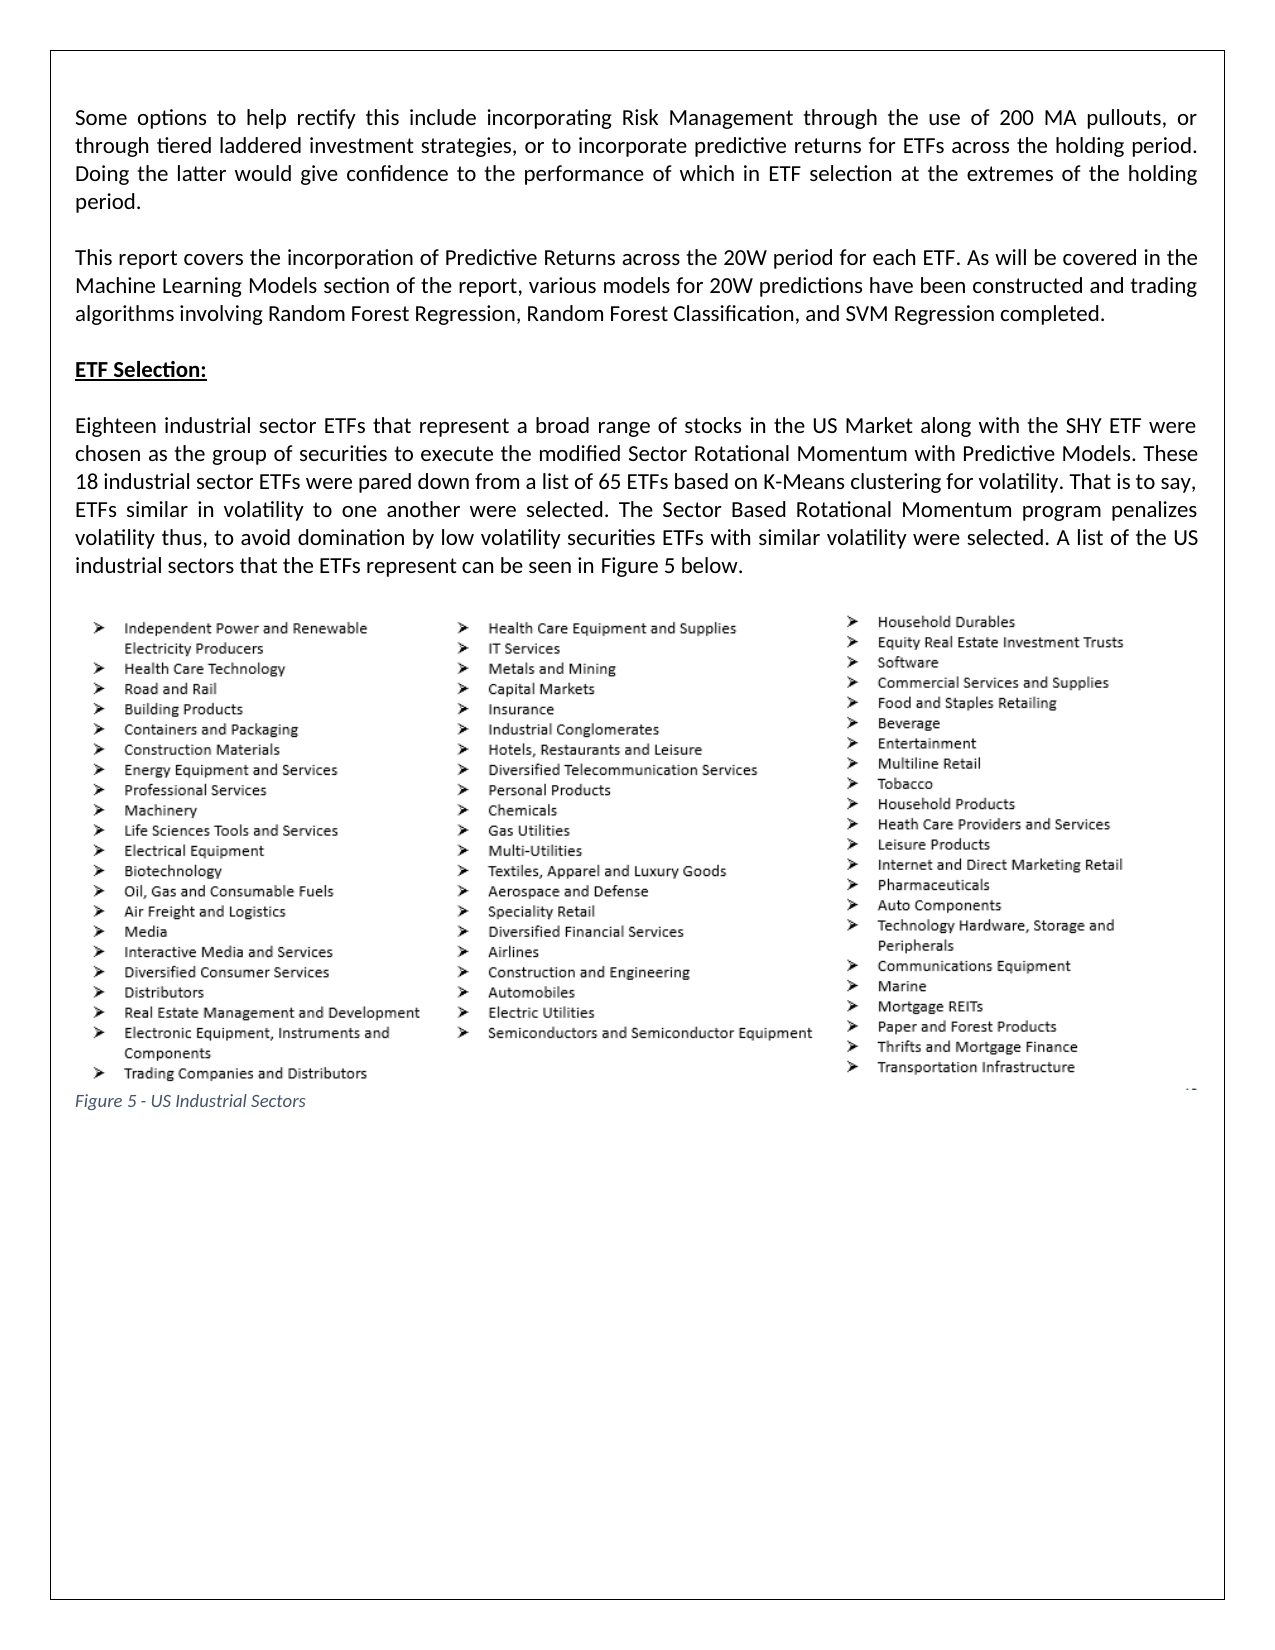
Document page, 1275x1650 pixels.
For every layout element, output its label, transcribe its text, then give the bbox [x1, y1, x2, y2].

text Some options to help rectify this include incorporating Risk Management through the use of 200 MA pullouts, or through tiered laddered investment strategies, or to incorporate predictive returns for ETFs across the holding period. Doing the latter would give confidence to the performance of which in ETF selection at the extremes of the holding period. [75, 103, 1200, 215]
picture [75, 607, 1200, 1090]
text This report covers the incorporation of Predictive Returns across the 20W period for each ETF. As will be covered in the Machine Learning Models section of the report, various models for 20W predictions have been constructed and trading algorithms involving Random Forest Regression, Random Forest Classification, and SVM Regression completed. [75, 243, 1200, 327]
text Eighteen industrial sector ETFs that represent a broad range of stocks in the US Market along with the SHY ETF were chosen as the group of securities to execute the modified Sector Rotational Momentum with Predictive Models. These 18 industrial sector ETFs were pared down from a list of 65 ETFs based on K-Means clustering for volatility. That is to say, ETFs similar in volatility to one another were selected. The Sector Based Rotational Momentum program penalizes volatility thus, to avoid domination by low volatility securities ETFs with similar volatility were selected. A list of the US industrial sectors that the ETFs represent can be seen in Figure 5 below. [75, 411, 1200, 579]
text Figure 5 - US Industrial Sectors [75, 1090, 1200, 1112]
text ETF Selection: [75, 355, 1200, 383]
